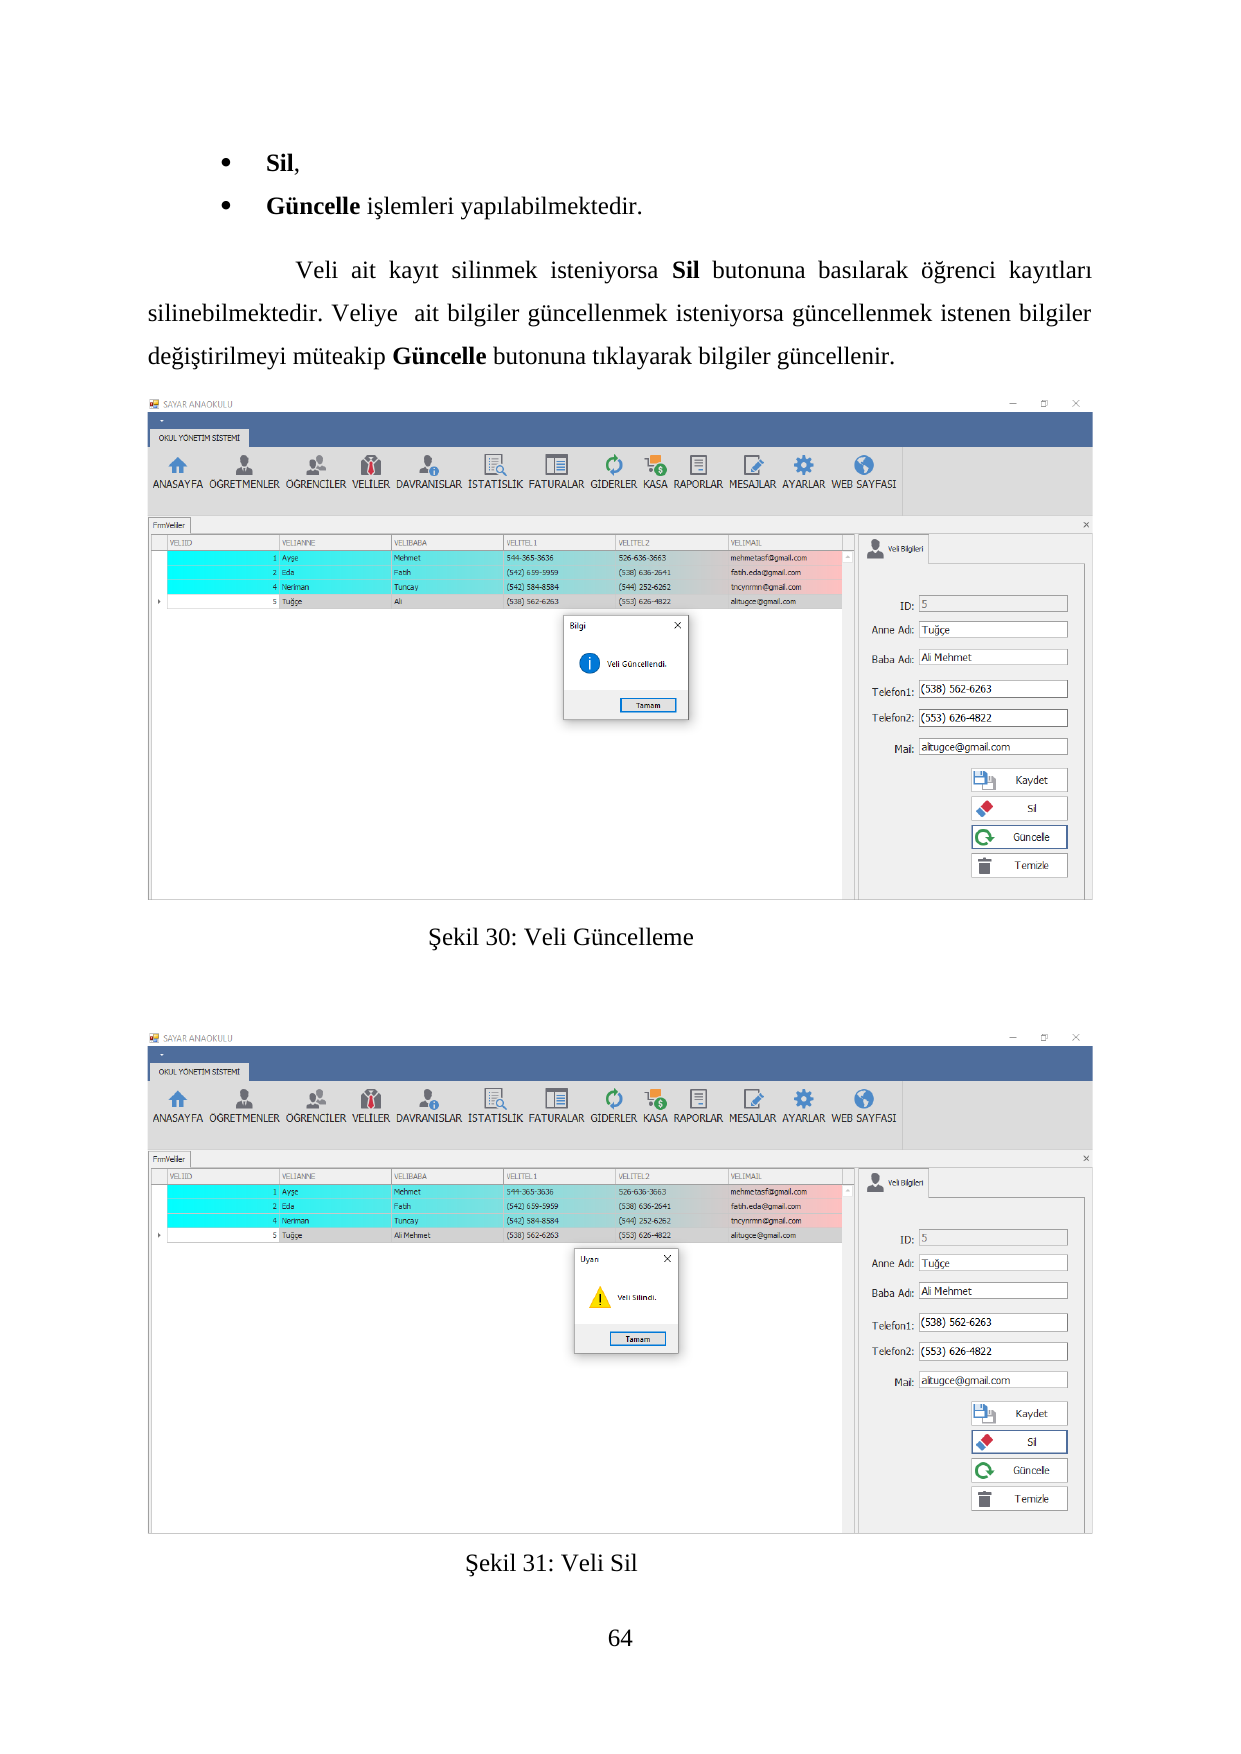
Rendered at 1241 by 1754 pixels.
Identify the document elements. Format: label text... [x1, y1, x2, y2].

list Güncelle işlemleri yapılabilmektedir. [222, 191, 1092, 219]
list Sil, [222, 148, 1092, 176]
picture [147, 396, 1093, 900]
text Veli ait kayıt silinmek isteniyorsa Sil butonuna basılarak öğrenci kayıtları silinebilmektedir. Veliye ait bilgiler güncellenmek isteniyorsa güncellenmek istenen bilgiler değiştirilmeyi müteakip Güncelle butonuna tıklayarak bilgiler güncellenir. [148, 255, 1092, 370]
picture [147, 1030, 1093, 1534]
